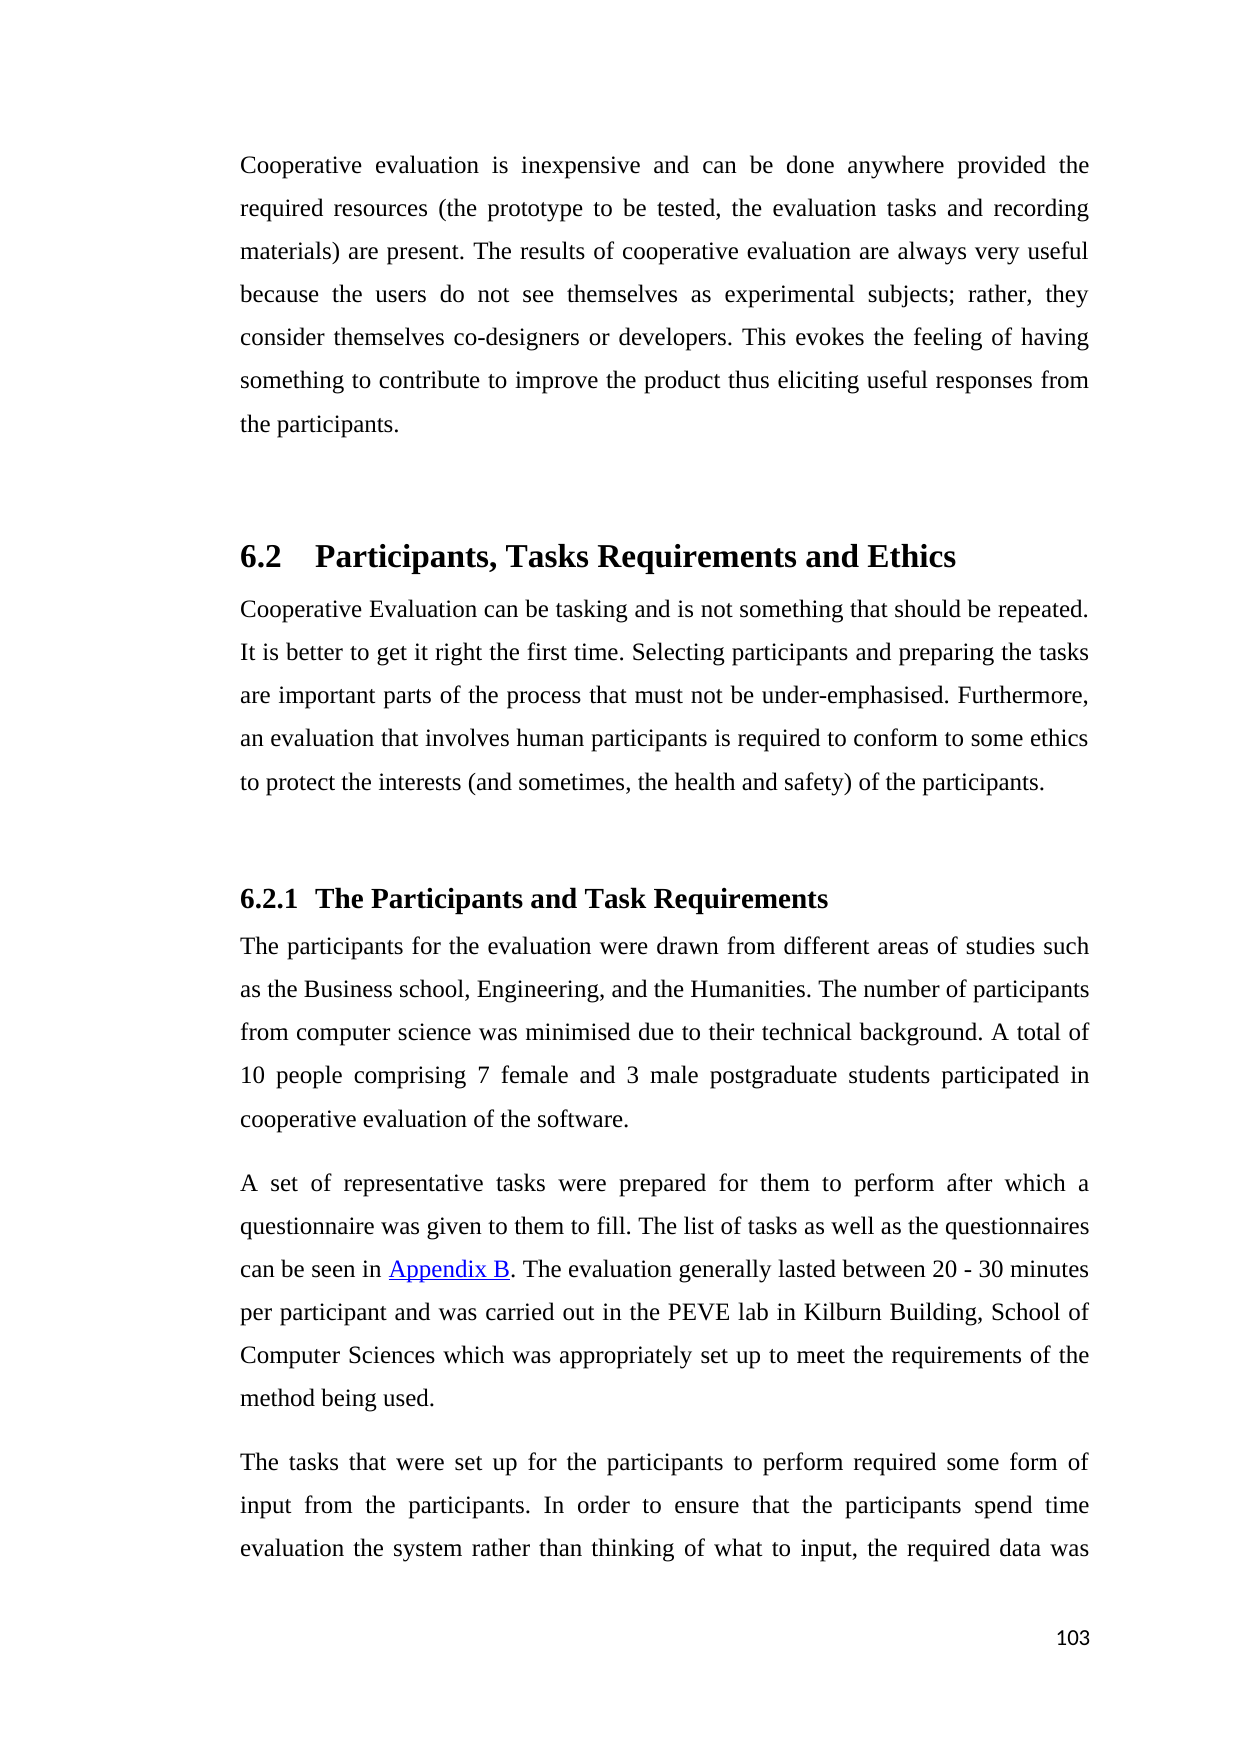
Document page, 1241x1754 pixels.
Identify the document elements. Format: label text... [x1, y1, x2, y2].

text Cooperative Evaluation can be tasking and is not something that should be repeated. It is better to get it right the first time. Selecting participants and preparing the tasks are important parts of the process that must not be under-emphasised. Furthermore, an evaluation that involves human participants is required to conform to some ethics to protect the interests (and sometimes, the health and safety) of the participants. [240, 594, 1090, 795]
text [240, 1447, 1090, 1562]
subtitle 6.2 Participants, Tasks Requirements and Ethics [240, 537, 1090, 575]
text The participants for the evaluation were drawn from different areas of studies such as the Business school, Engineering, and the Humanities. The number of participants from computer science was minimised due to their technical background. A total of 10 people comprising 7 female and 3 male postgraduate students participated in cooperative evaluation of the software. [240, 931, 1090, 1132]
subtitle 6.2.1 The Participants and Task Requirements [240, 831, 1090, 914]
text A set of representative tasks were prepared for them to perform after which a questionnaire was given to them to fill. The list of tasks as well as the questionnaires can be seen in Appendix B. The evaluation generally lasted between 20 - 30 minutes per participant and was carried out in the PEVE lab in Kilburn Building, School of Computer Sciences which was appropriately set up to meet the requirements of the method being used. [240, 1168, 1090, 1412]
text Cooperative evaluation is inexpensive and can be done anywhere provided the required resources (the prototype to be tested, the evaluation tasks and recording materials) are present. The results of cooperative evaluation are always very useful because the users do not see themselves as experimental subjects; rather, they consider themselves co-designers or developers. This evokes the feeling of having something to contribute to improve the product thus eliciting useful responses from the participants. [240, 150, 1090, 437]
